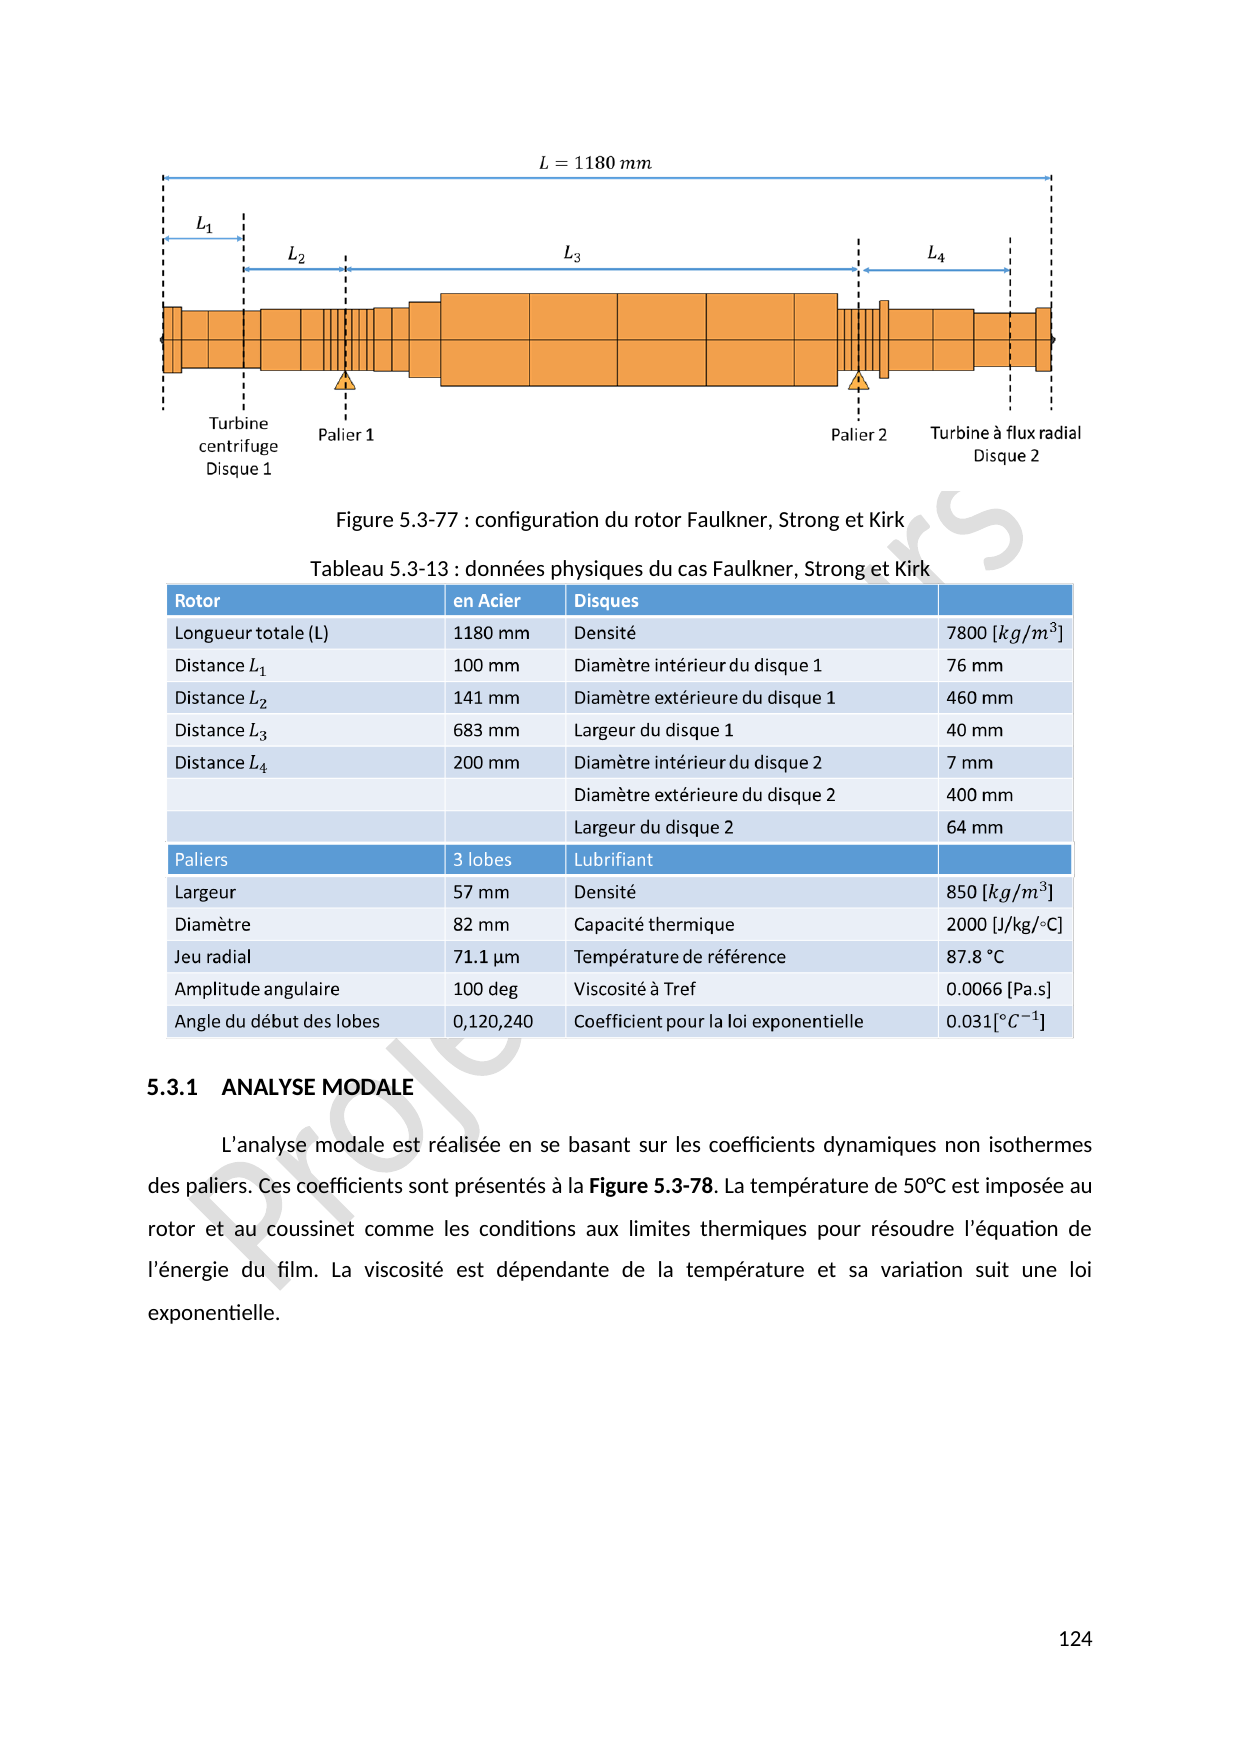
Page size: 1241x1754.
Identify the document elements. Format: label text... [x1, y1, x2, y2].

picture [164, 581, 1076, 1045]
picture [147, 147, 1093, 491]
subtitle Analyse modale [146, 1071, 1093, 1102]
